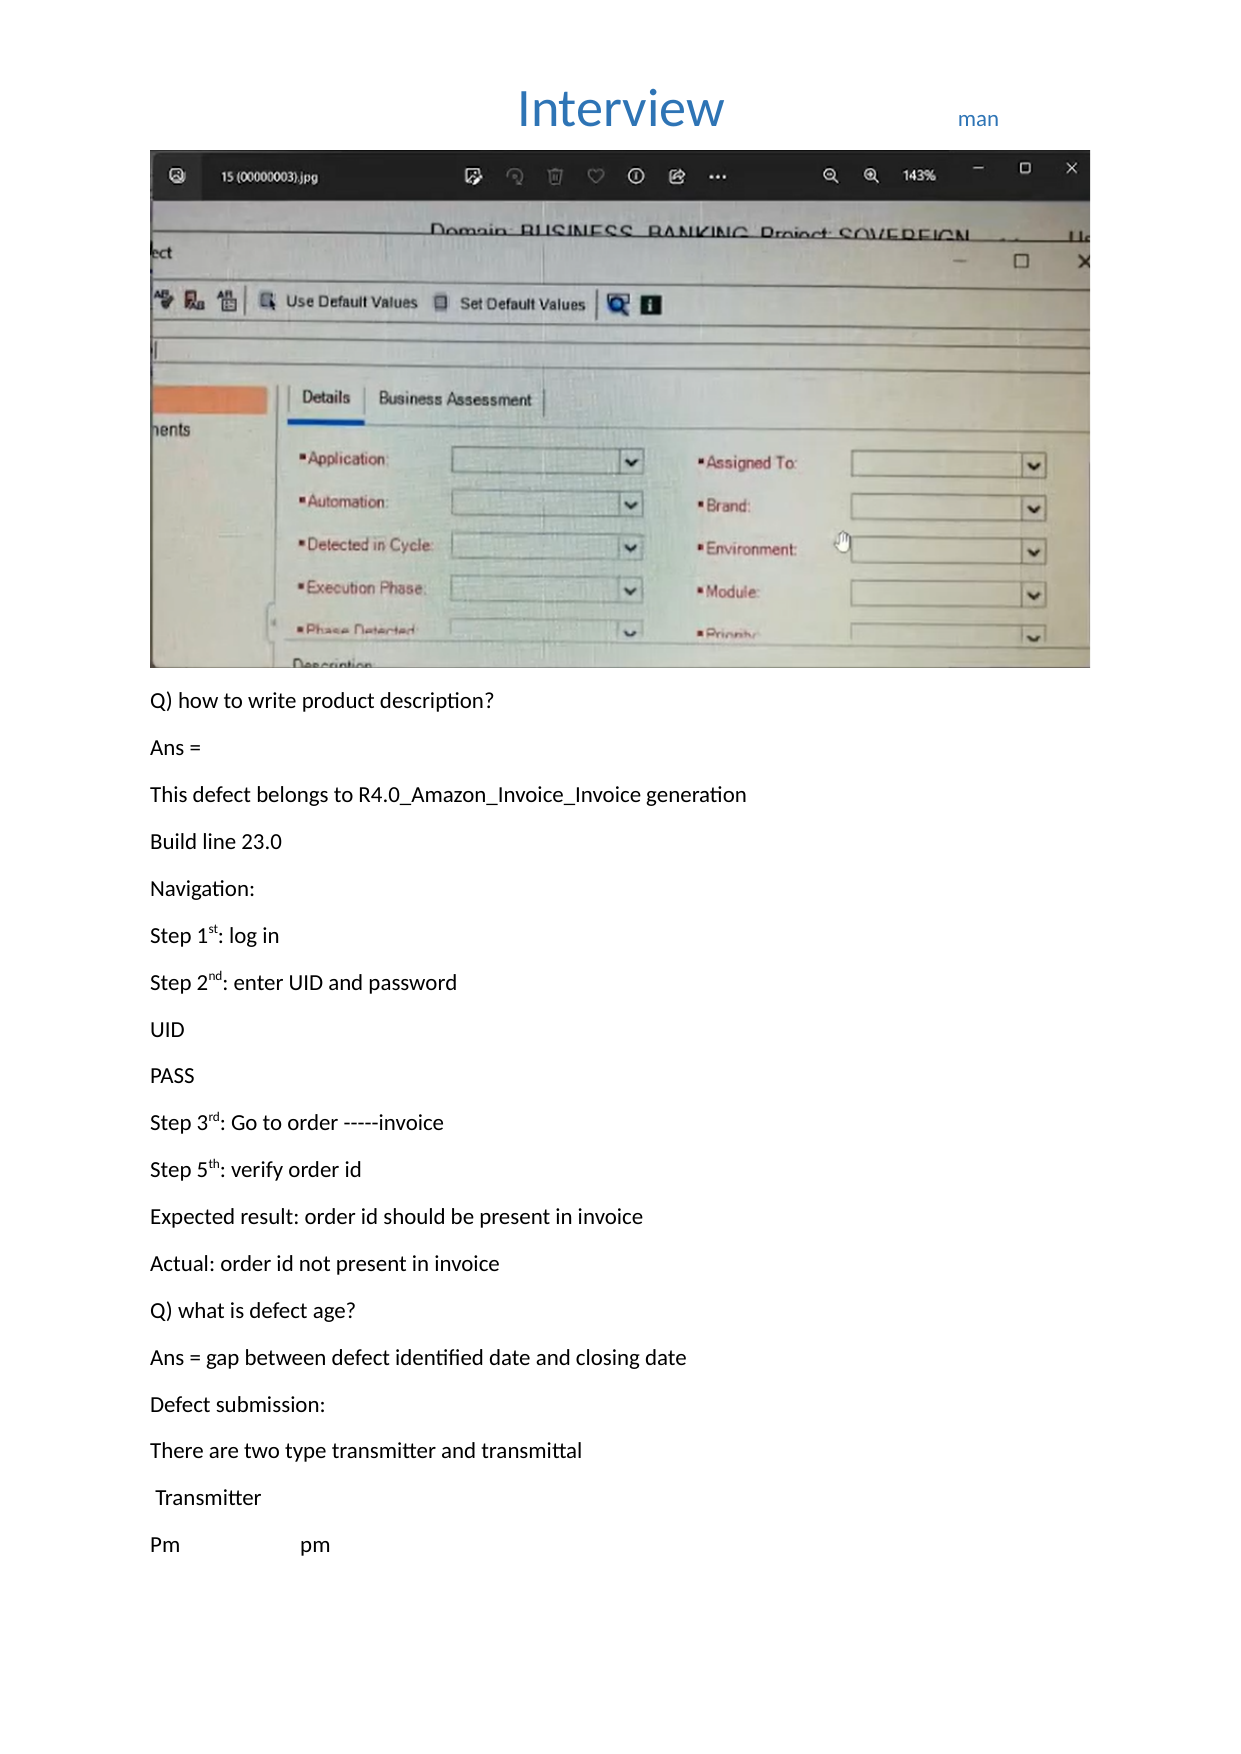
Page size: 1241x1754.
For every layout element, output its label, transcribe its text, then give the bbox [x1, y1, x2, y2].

text Step 2nd: enter UID and password [150, 968, 1090, 996]
text This defect belongs to R4.0_Amazon_Invoice_Invoice generation [150, 780, 1090, 808]
text Step 5th: verify order id [150, 1155, 1090, 1183]
text Step 3rd: Go to order -----invoice [150, 1108, 1090, 1136]
text Q) how to write product description? [150, 687, 1090, 714]
text There are two type transmitter and transmittal [150, 1437, 1090, 1464]
text Ans = [150, 733, 1090, 761]
text Transmitter [150, 1483, 1090, 1511]
text PASS [150, 1062, 1090, 1089]
text Actual: order id not present in invoice [150, 1249, 1090, 1277]
text Defect submission: [150, 1390, 1090, 1418]
text UID [150, 1015, 1090, 1043]
text Step 1st: log in [150, 921, 1090, 949]
text Navigation: [150, 874, 1090, 902]
picture [150, 150, 1091, 668]
text Build line 23.0 [150, 827, 1090, 855]
text Ans = gap between defect identified date and closing date [150, 1343, 1090, 1371]
text Pm pm [150, 1530, 1090, 1558]
text Expected result: order id should be present in invoice [150, 1202, 1090, 1230]
text Q) what is defect age? [150, 1296, 1090, 1324]
